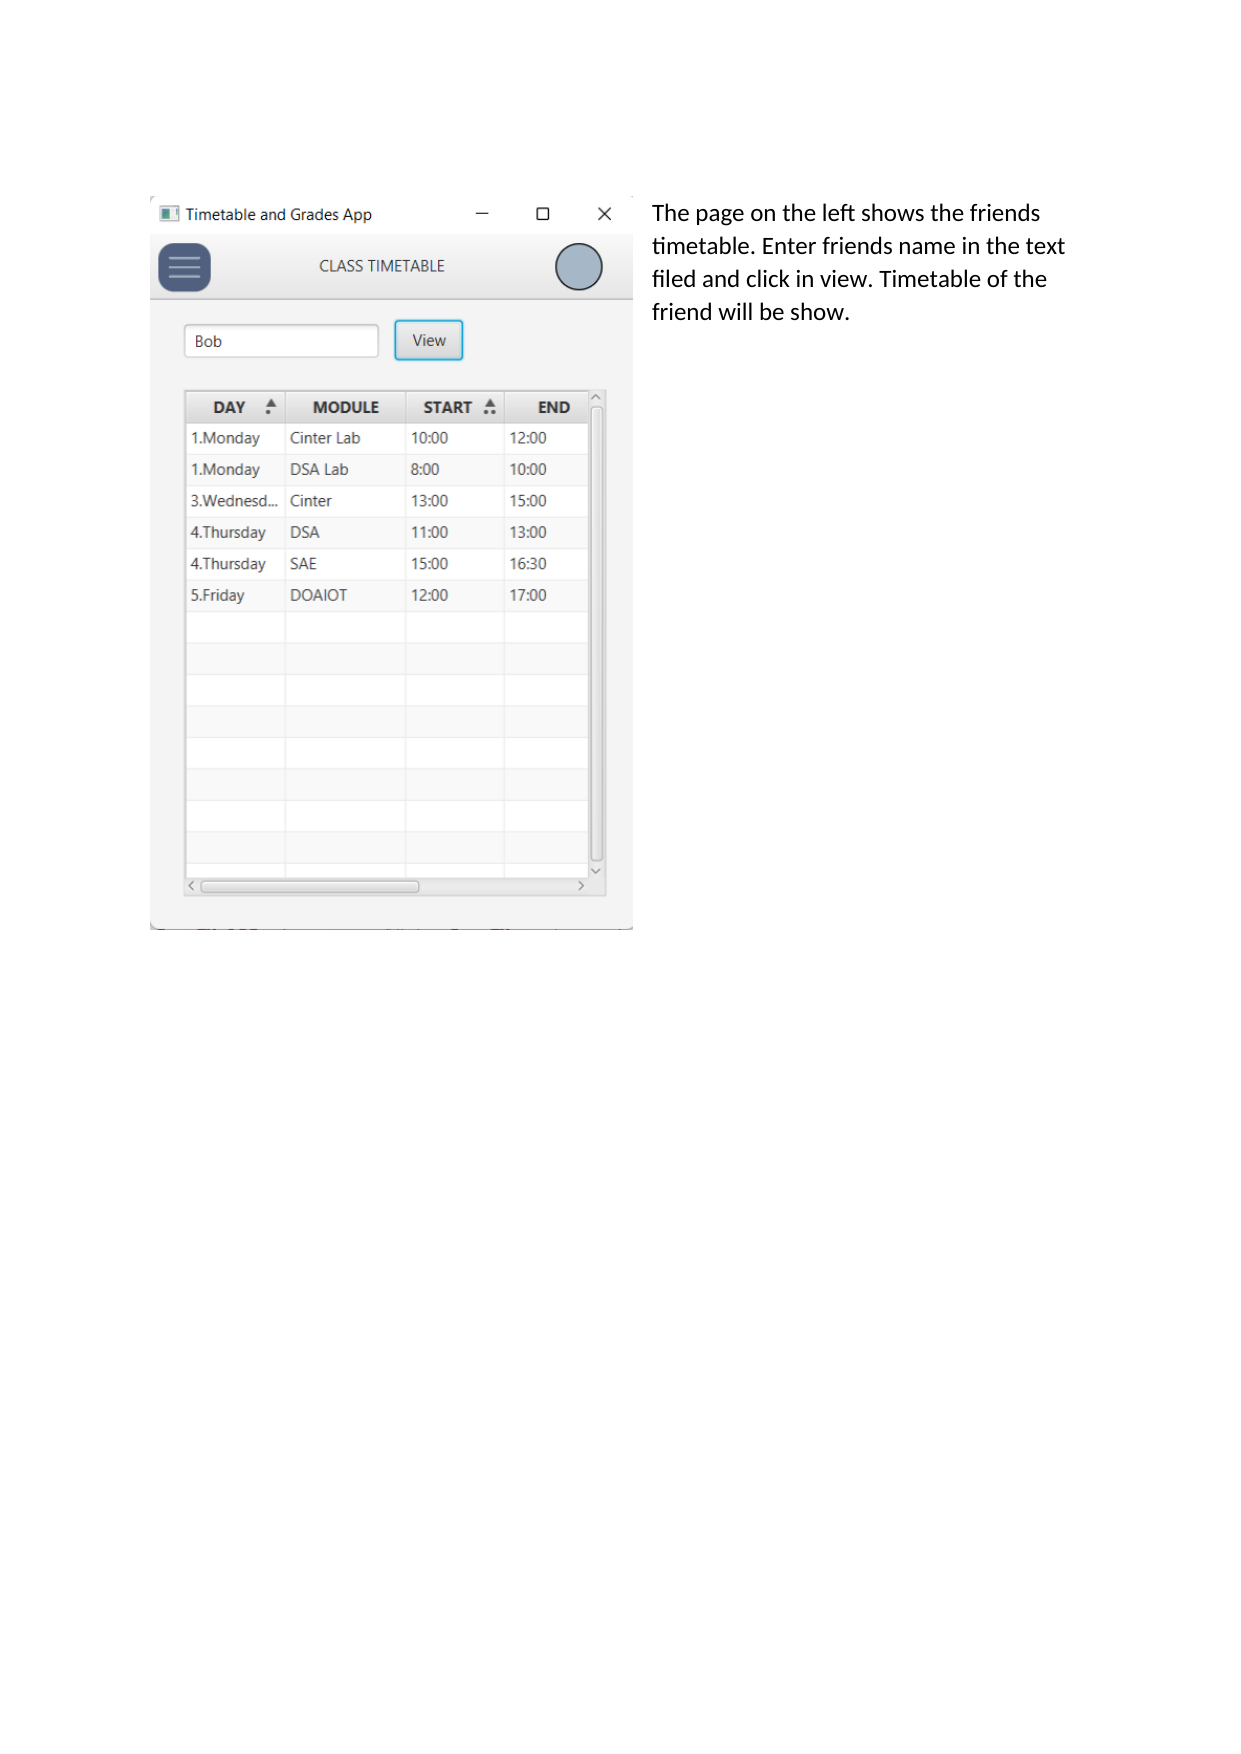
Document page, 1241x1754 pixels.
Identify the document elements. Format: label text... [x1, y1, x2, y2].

text The page on the left shows the friends timetable. Enter friends name in the text filed and click in view. Timetable of the friend will be show. [633, 197, 1090, 326]
picture [150, 196, 633, 930]
